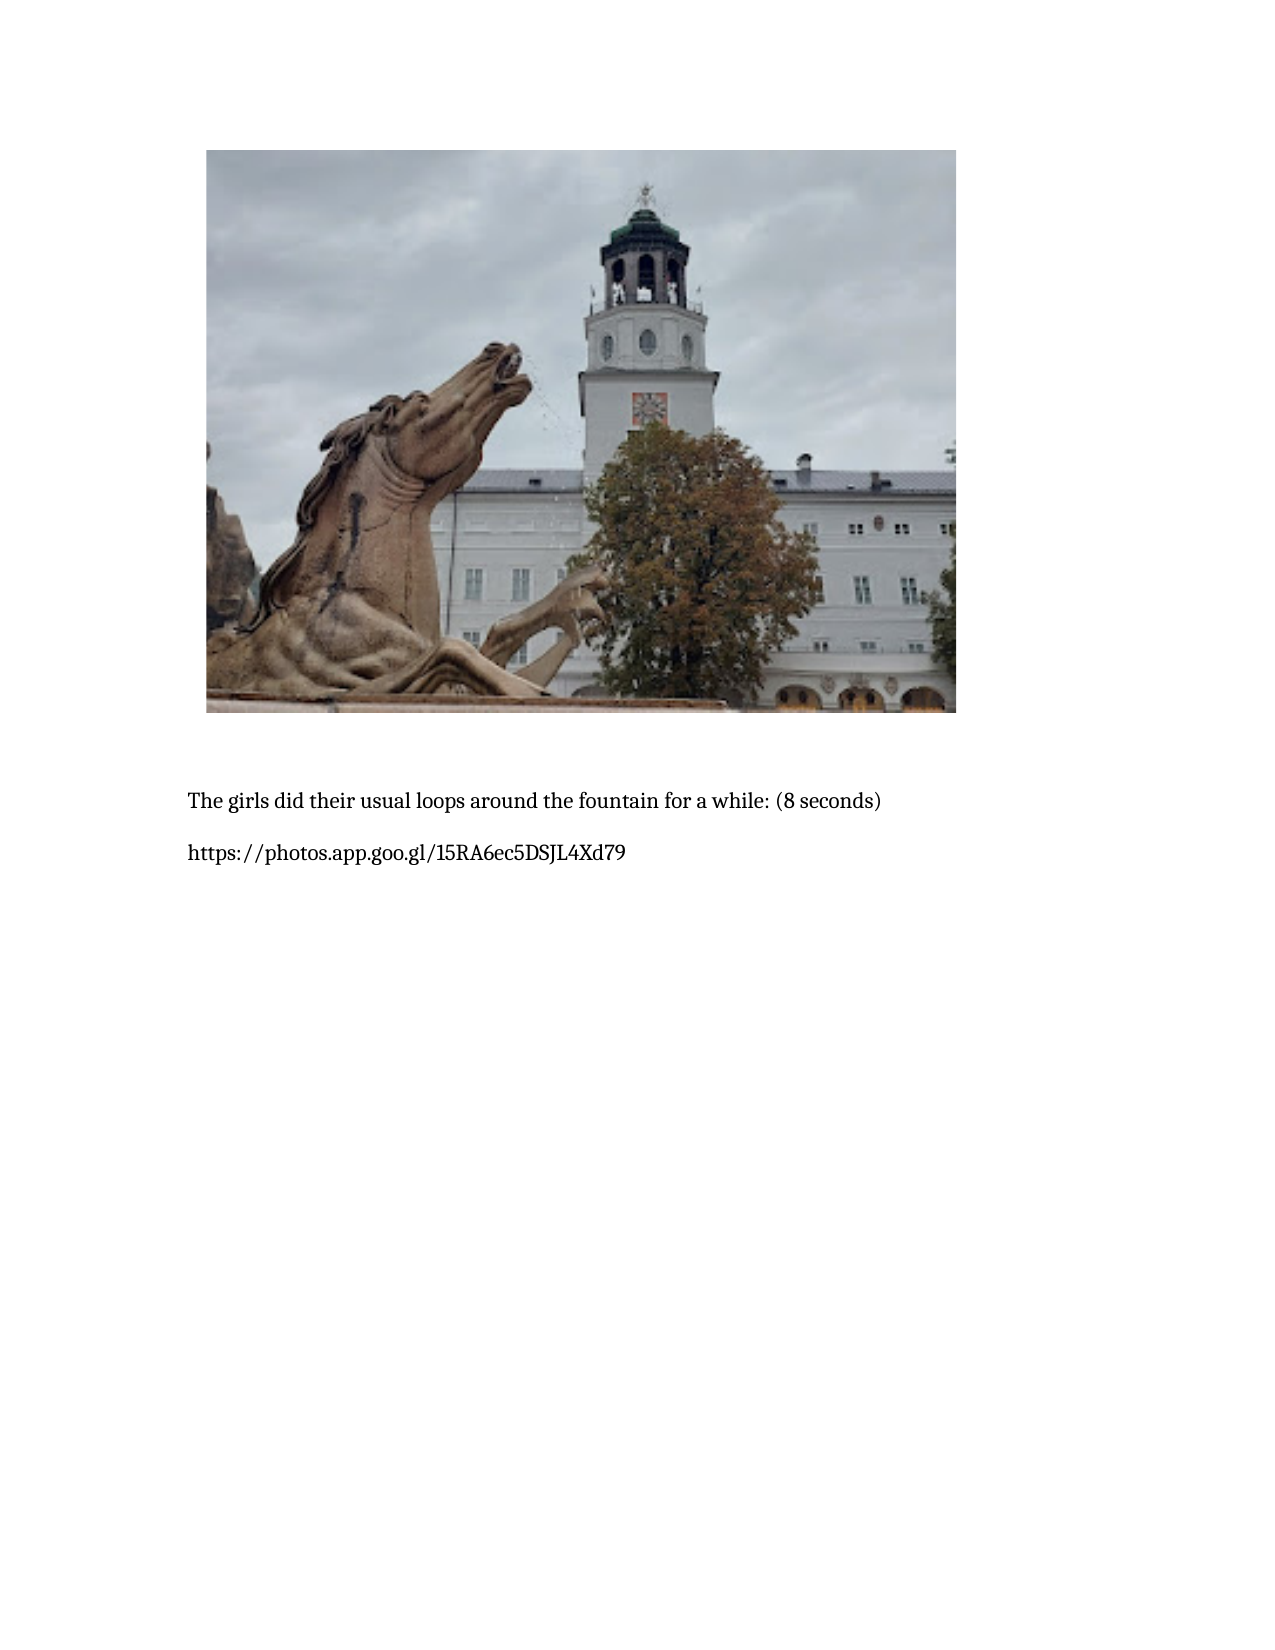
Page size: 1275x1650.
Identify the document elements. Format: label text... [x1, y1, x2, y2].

text https://photos.app.goo.gl/15RA6ec5DSJL4Xd79 [187, 839, 1087, 866]
text The girls did their usual loops around the fountain for a while: (8 seconds) [187, 788, 1087, 814]
picture [206, 150, 957, 713]
